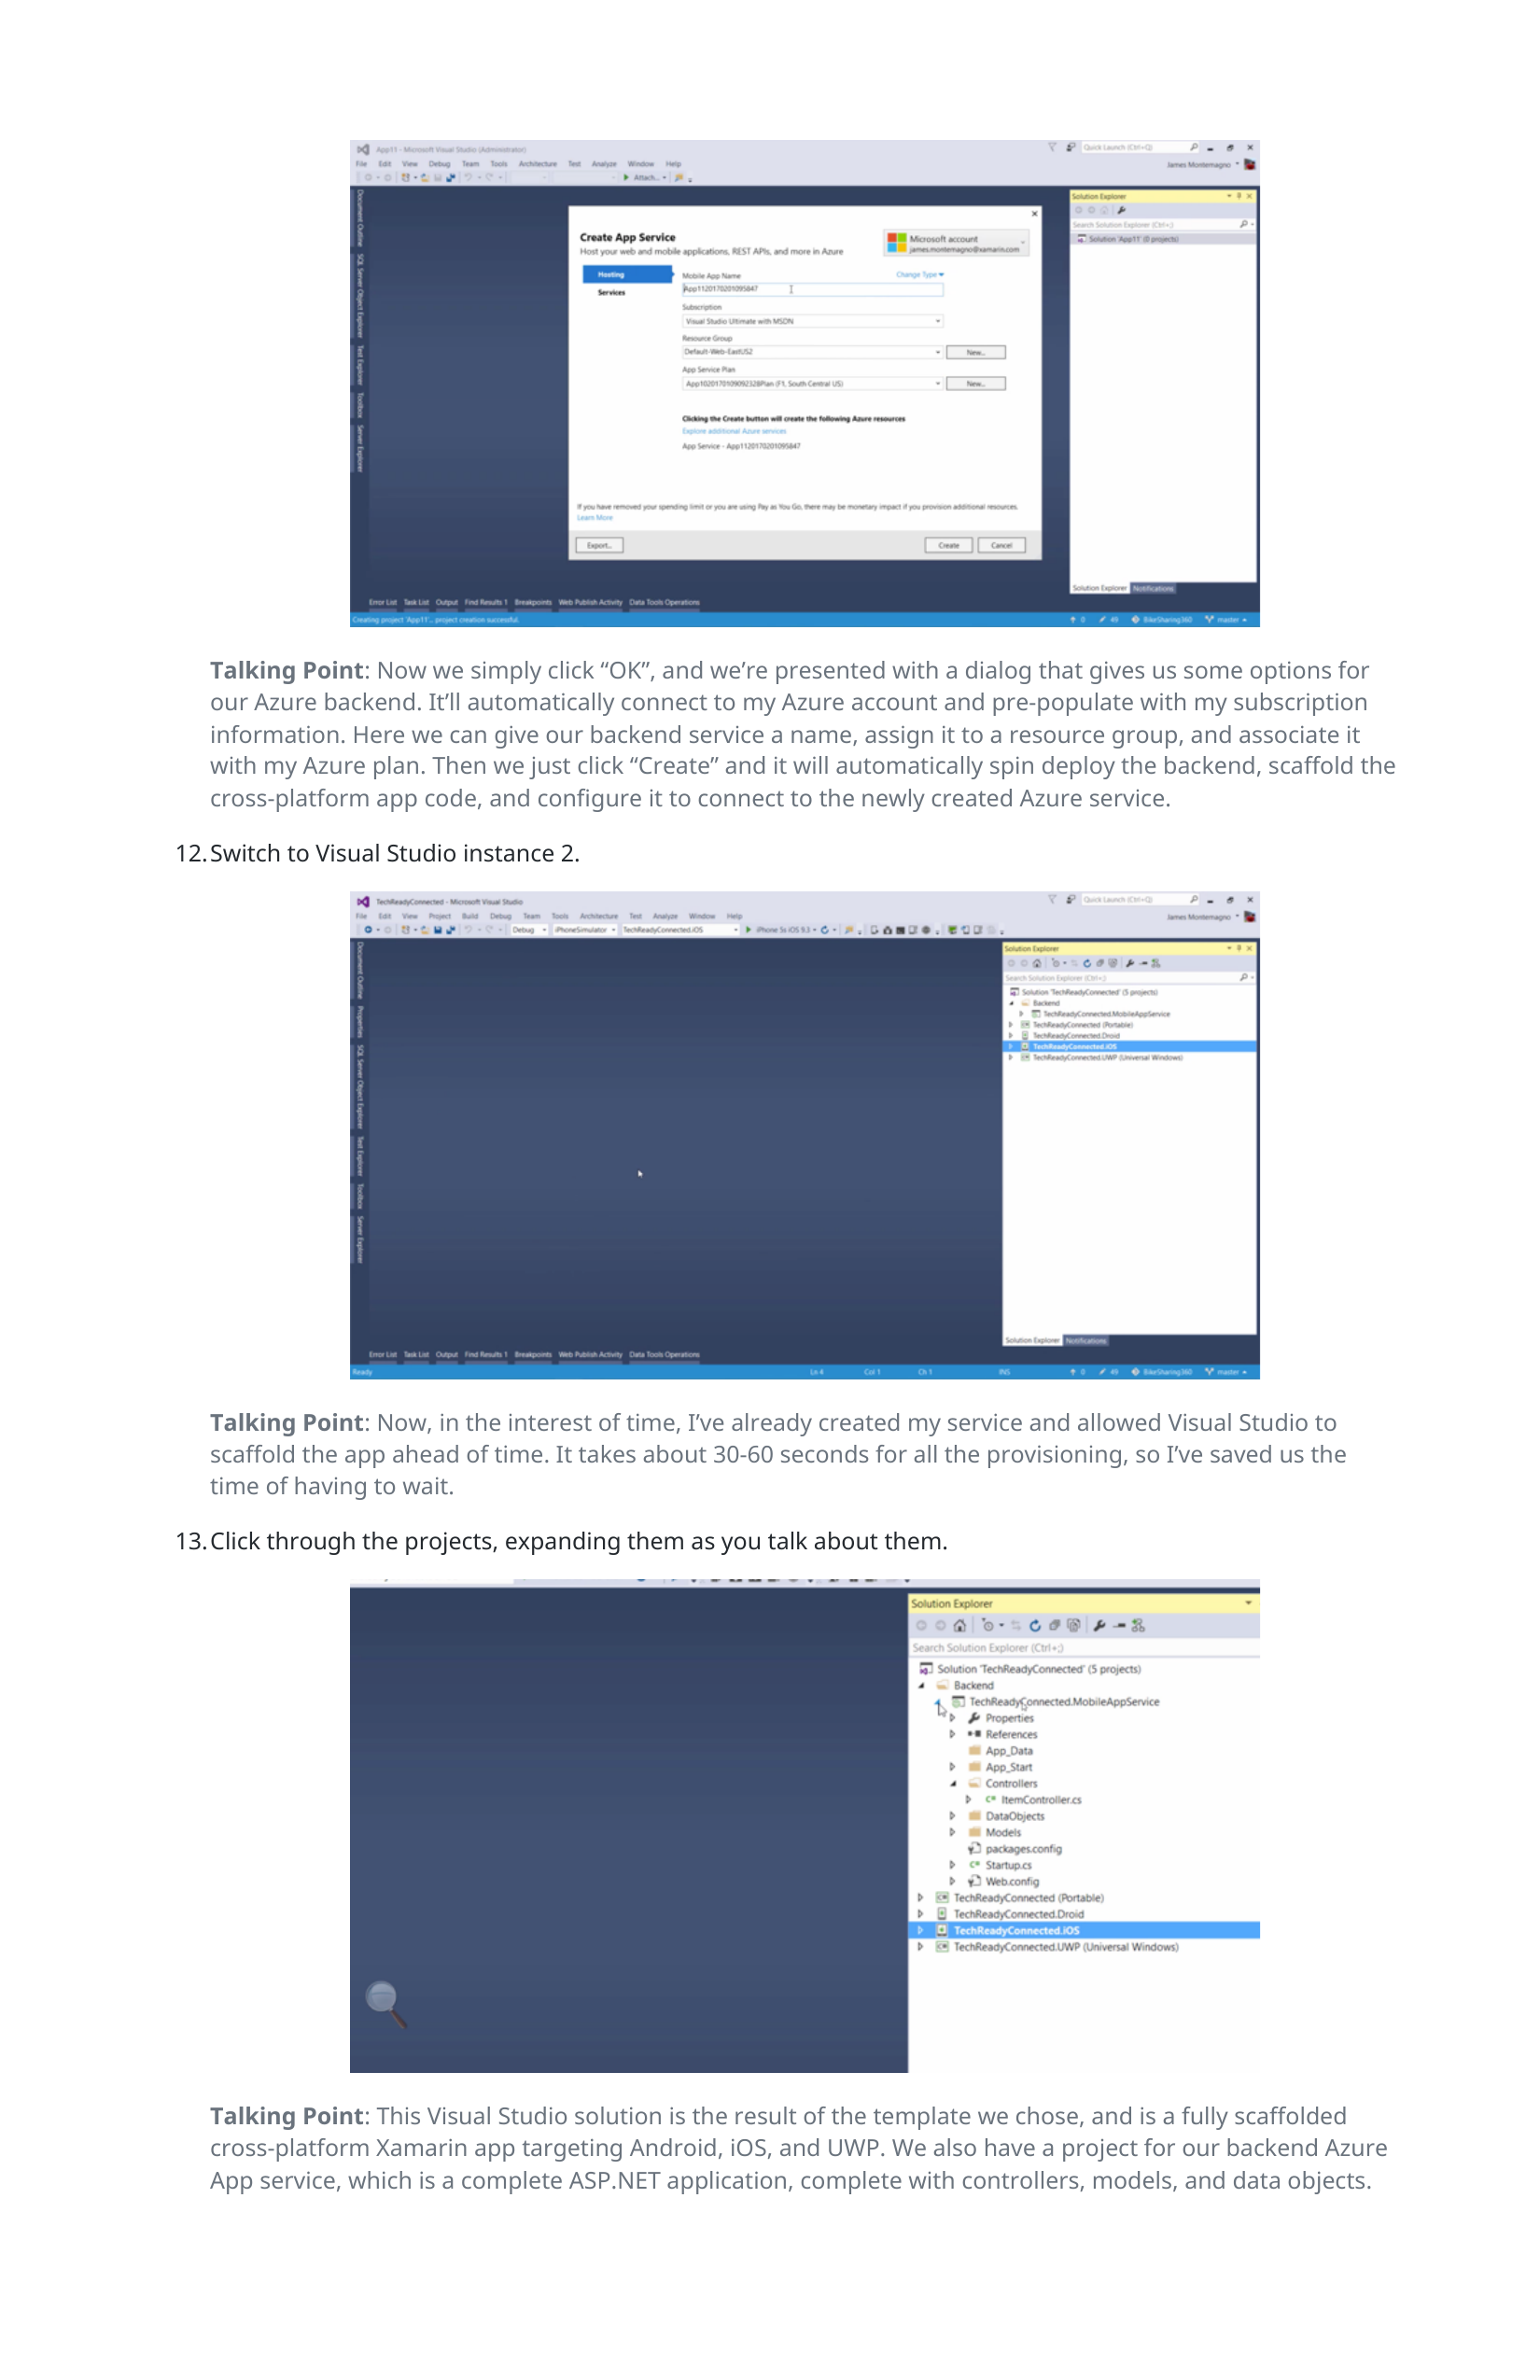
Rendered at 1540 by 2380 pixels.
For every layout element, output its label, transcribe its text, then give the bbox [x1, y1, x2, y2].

picture [350, 1579, 1260, 2073]
picture [350, 891, 1260, 1379]
picture [350, 140, 1260, 627]
list Switch to Visual Studio instance 2. [175, 836, 1400, 868]
list Click through the projects, expanding them as you talk about them. [175, 1525, 1400, 1557]
text Talking Point: Now, in the interest of time, I’ve already created my service and allowed Visual Studio to scaffold the app ahead of time. It takes about 30-60 seconds for all the provisioning, so I’ve saved us the time of having to wait. [210, 1406, 1400, 1502]
text Talking Point: Now we simply click “OK”, and we’re presented with a dialog that gives us some options for our Azure backend. It’ll automatically connect to my Azure account and pre-populate with my subscription information. Here we can give our backend service a name, assign it to a resource group, and associate it with my Azure plan. Then we just click “Create” and it will automatically spin deploy the backend, scaffold the cross-platform app code, and configure it to connect to the newly created Azure service. [210, 654, 1400, 813]
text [210, 2100, 1400, 2195]
